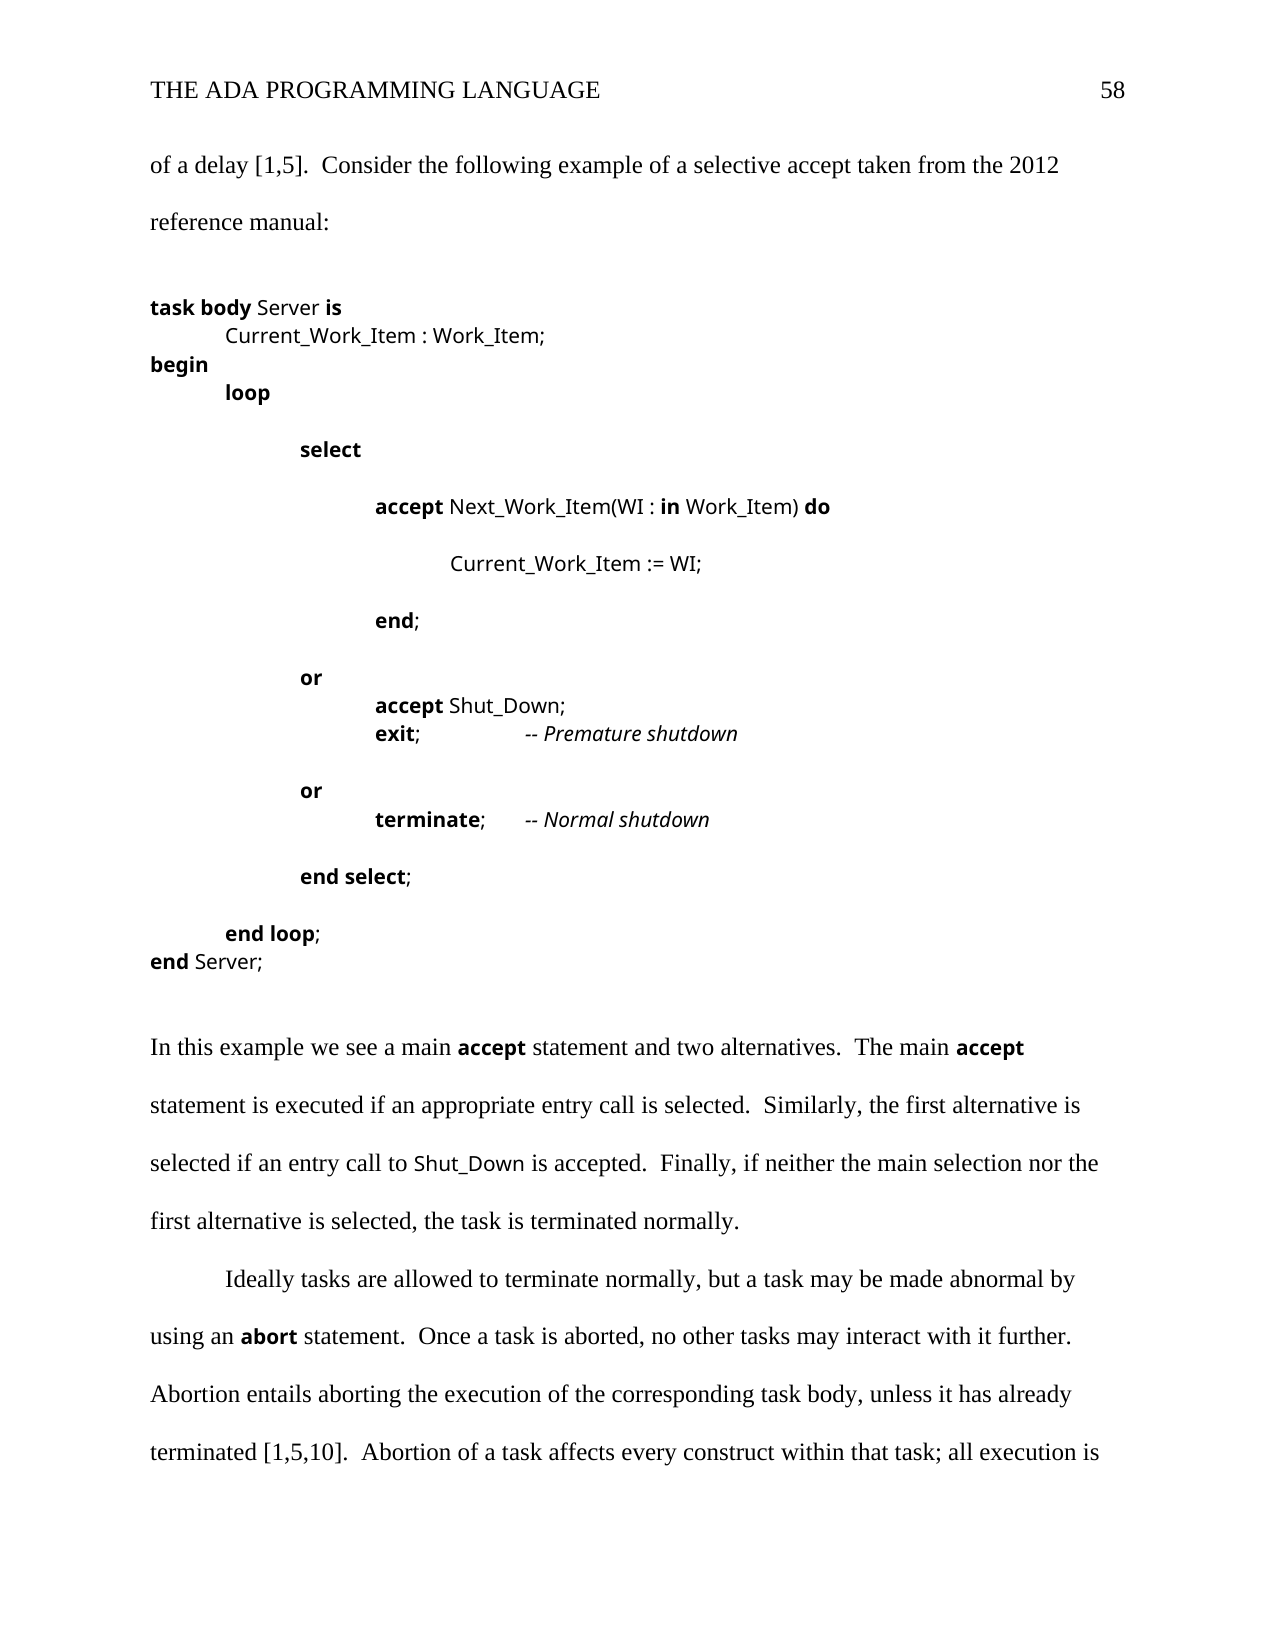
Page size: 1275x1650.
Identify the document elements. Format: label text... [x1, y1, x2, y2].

text or [150, 663, 1125, 691]
text terminate; -- Normal shutdown [150, 805, 1125, 833]
text loop [150, 378, 1125, 407]
text Current_Work_Item : Work_Item; [150, 321, 1125, 350]
text end loop; [150, 919, 1125, 947]
text select [150, 435, 1125, 464]
text In this example we see a main accept statement and two alternatives. The main accept statement is executed if an appropriate entry call is selected. Similarly, the first alternative is selected if an entry call to Shut_Down is accepted. Finally, if neither the main selection nor the first alternative is selected, the task is terminated normally. [150, 1032, 1125, 1235]
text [150, 150, 1125, 236]
text accept Next_Work_Item(WI : in Work_Item) do [150, 492, 1125, 521]
text exit; -- Premature shutdown [150, 719, 1125, 748]
text end; [150, 606, 1125, 634]
text or [150, 776, 1125, 805]
text end select; [150, 862, 1125, 890]
text Current_Work_Item := WI; [150, 549, 1125, 577]
text accept Shut_Down; [150, 691, 1125, 719]
text task body Server is [150, 293, 1125, 321]
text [150, 1264, 1125, 1466]
text begin [150, 350, 1125, 378]
text end Server; [150, 947, 1125, 976]
